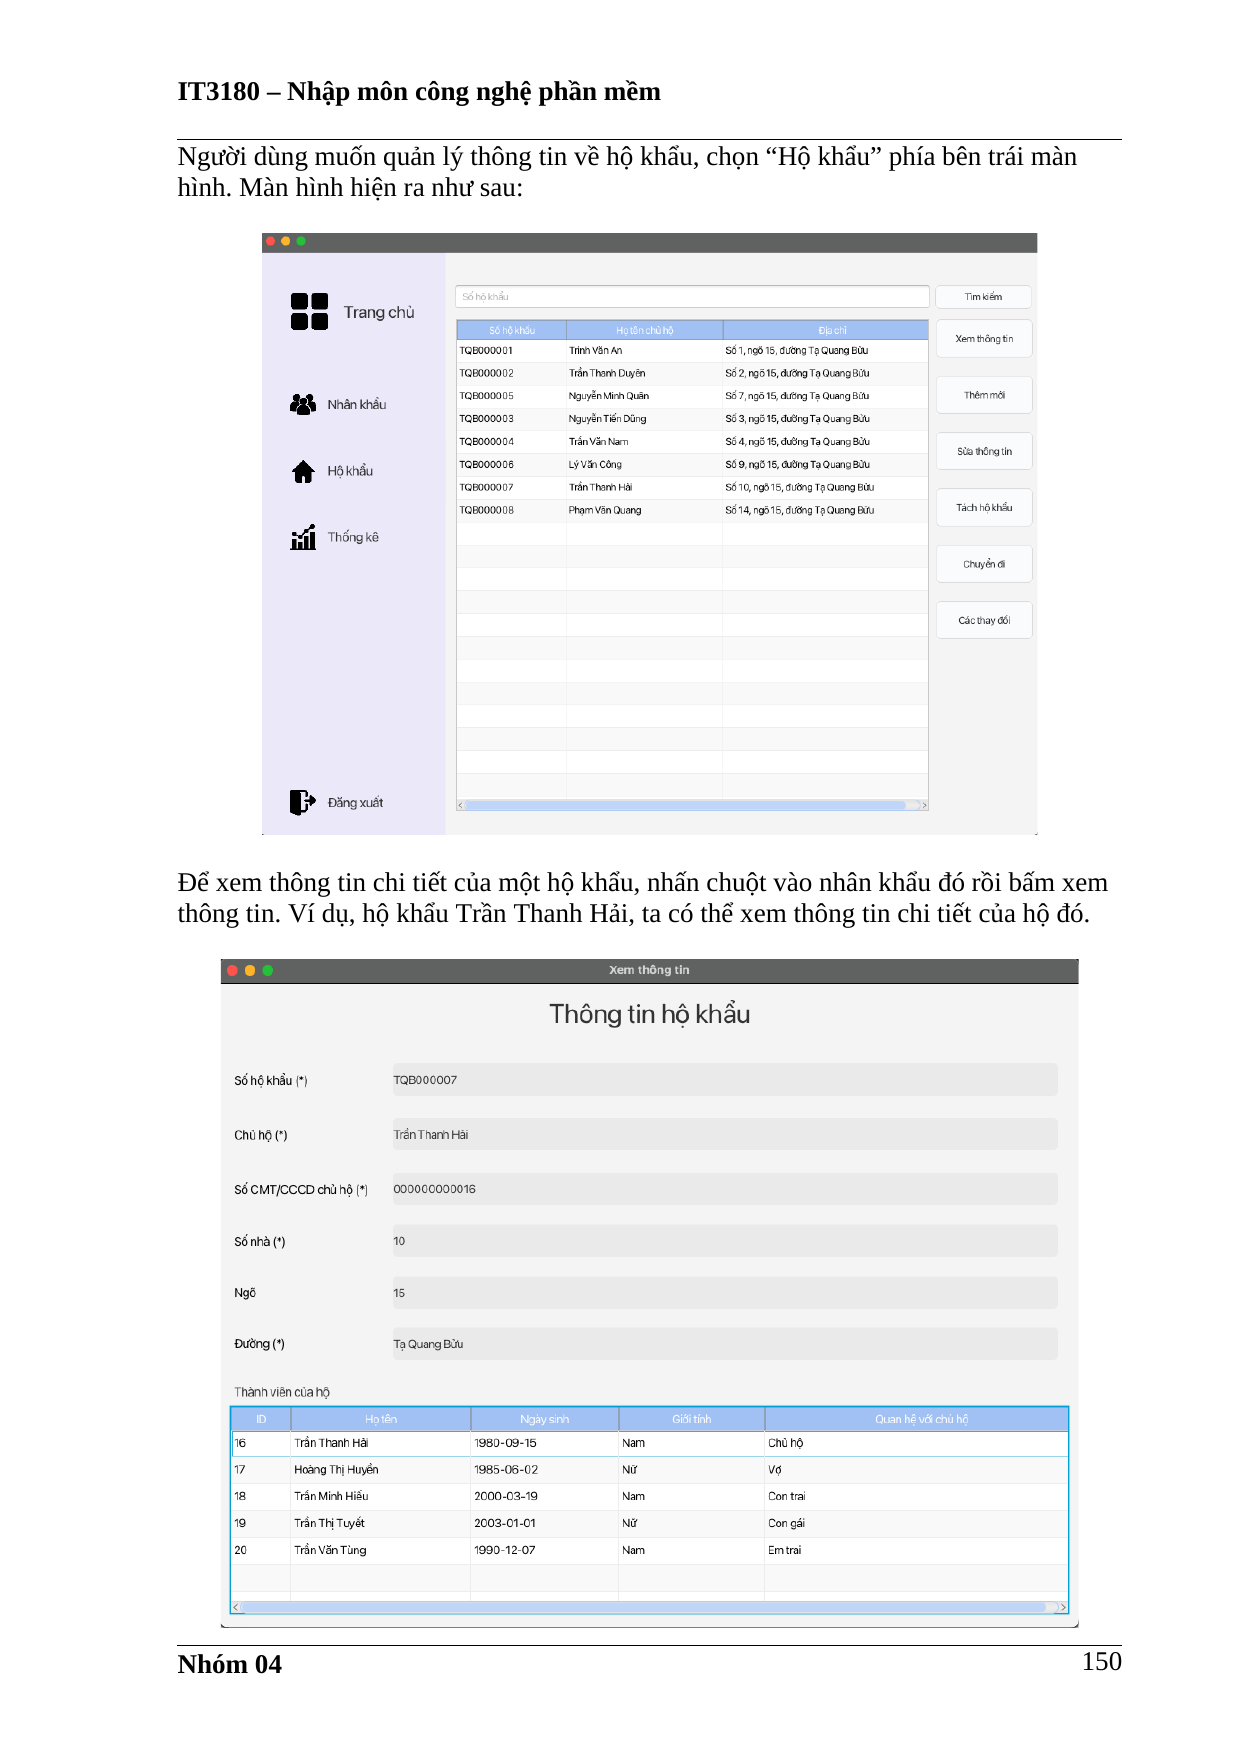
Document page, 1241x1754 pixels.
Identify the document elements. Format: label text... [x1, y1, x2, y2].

picture [262, 233, 1038, 835]
picture [220, 959, 1079, 1628]
text Để xem thông tin chi tiết của một hộ khẩu, nhấn chuột vào nhân khẩu đó rồi bấm xem thông tin. Ví dụ, hộ khẩu Trần Thanh Hải, ta có thể xem thông tin chi tiết của hộ đó. [177, 866, 1122, 928]
text Người dùng muốn quản lý thông tin về hộ khẩu, chọn “Hộ khẩu” phía bên trái màn hình. Màn hình hiện ra như sau: [177, 140, 1122, 203]
